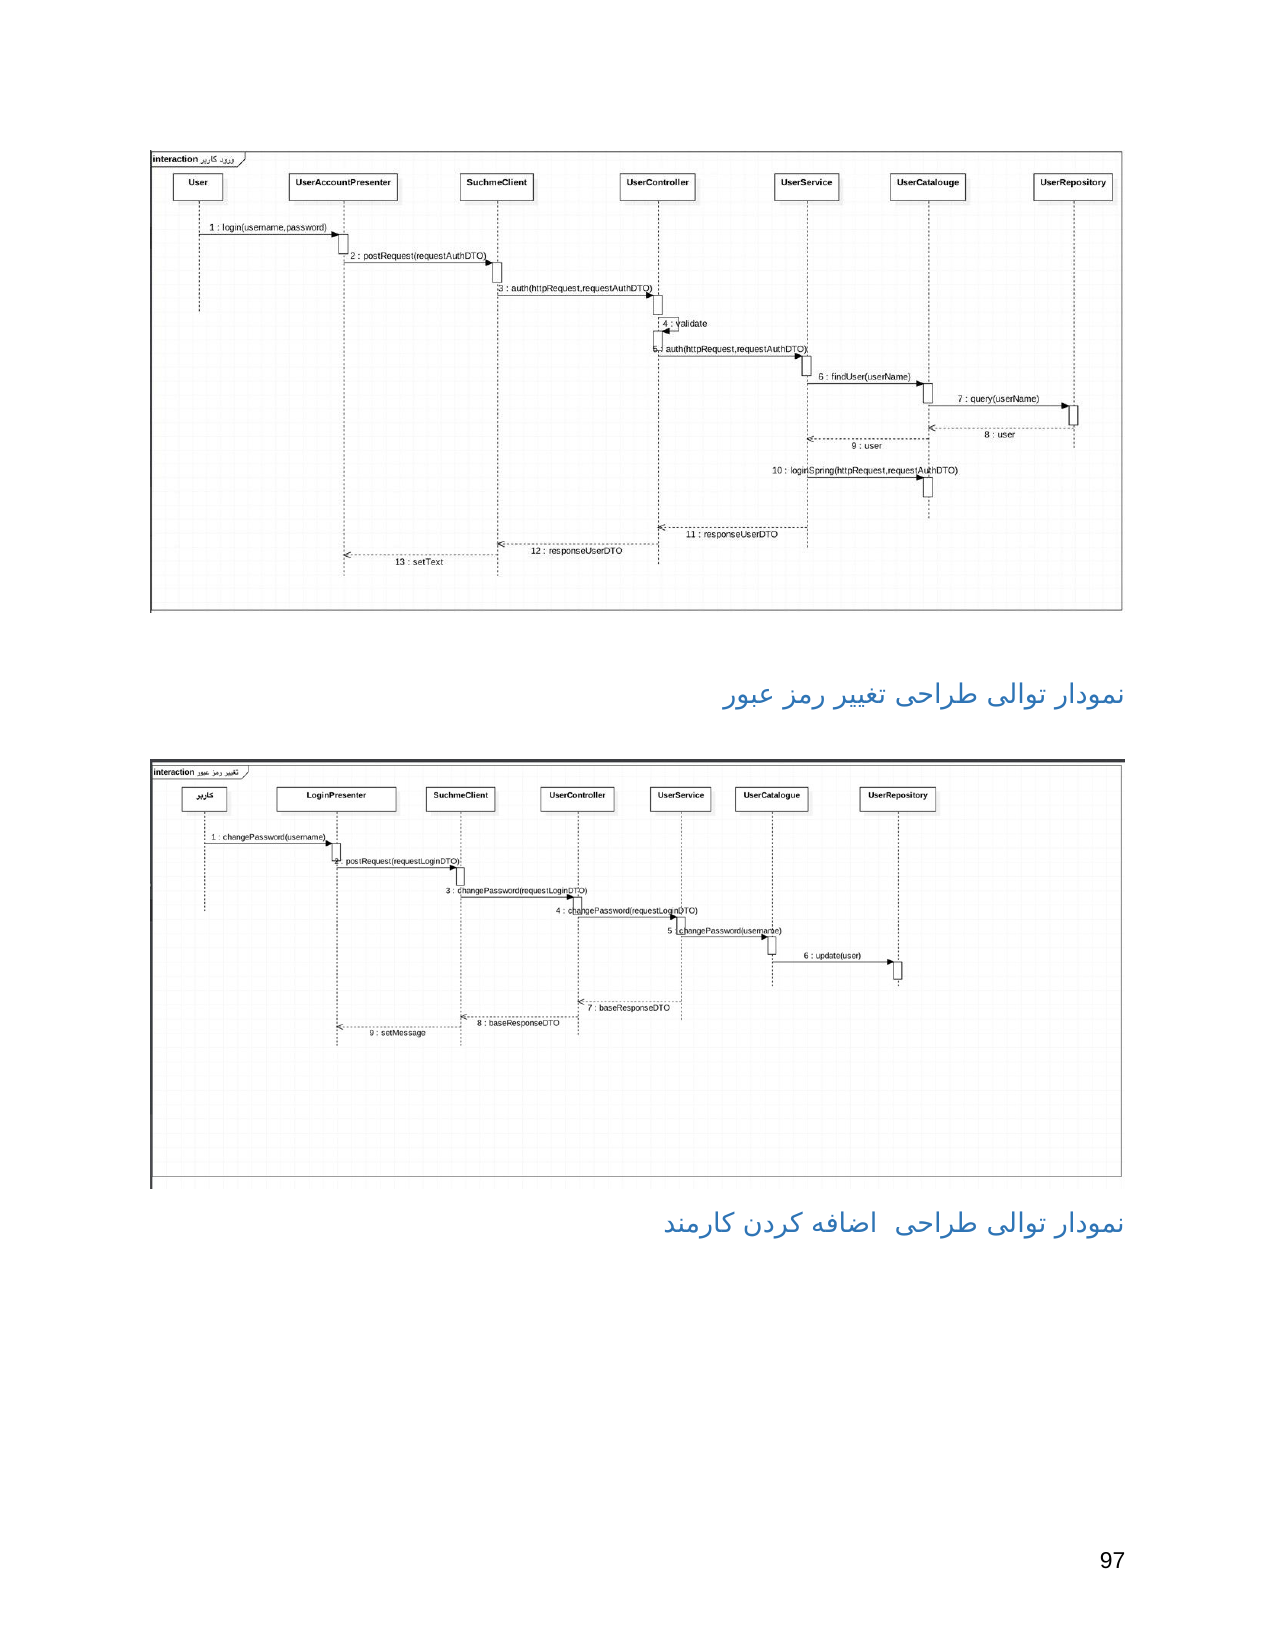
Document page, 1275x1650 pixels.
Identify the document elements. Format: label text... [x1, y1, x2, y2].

picture [150, 759, 1125, 1189]
subtitle نمودار توالی طراحی تغییر رمز عبور [150, 678, 1125, 710]
subtitle نمودار توالی طراحی اضافه کردن کارمند [150, 1207, 1125, 1238]
picture [150, 150, 1125, 613]
